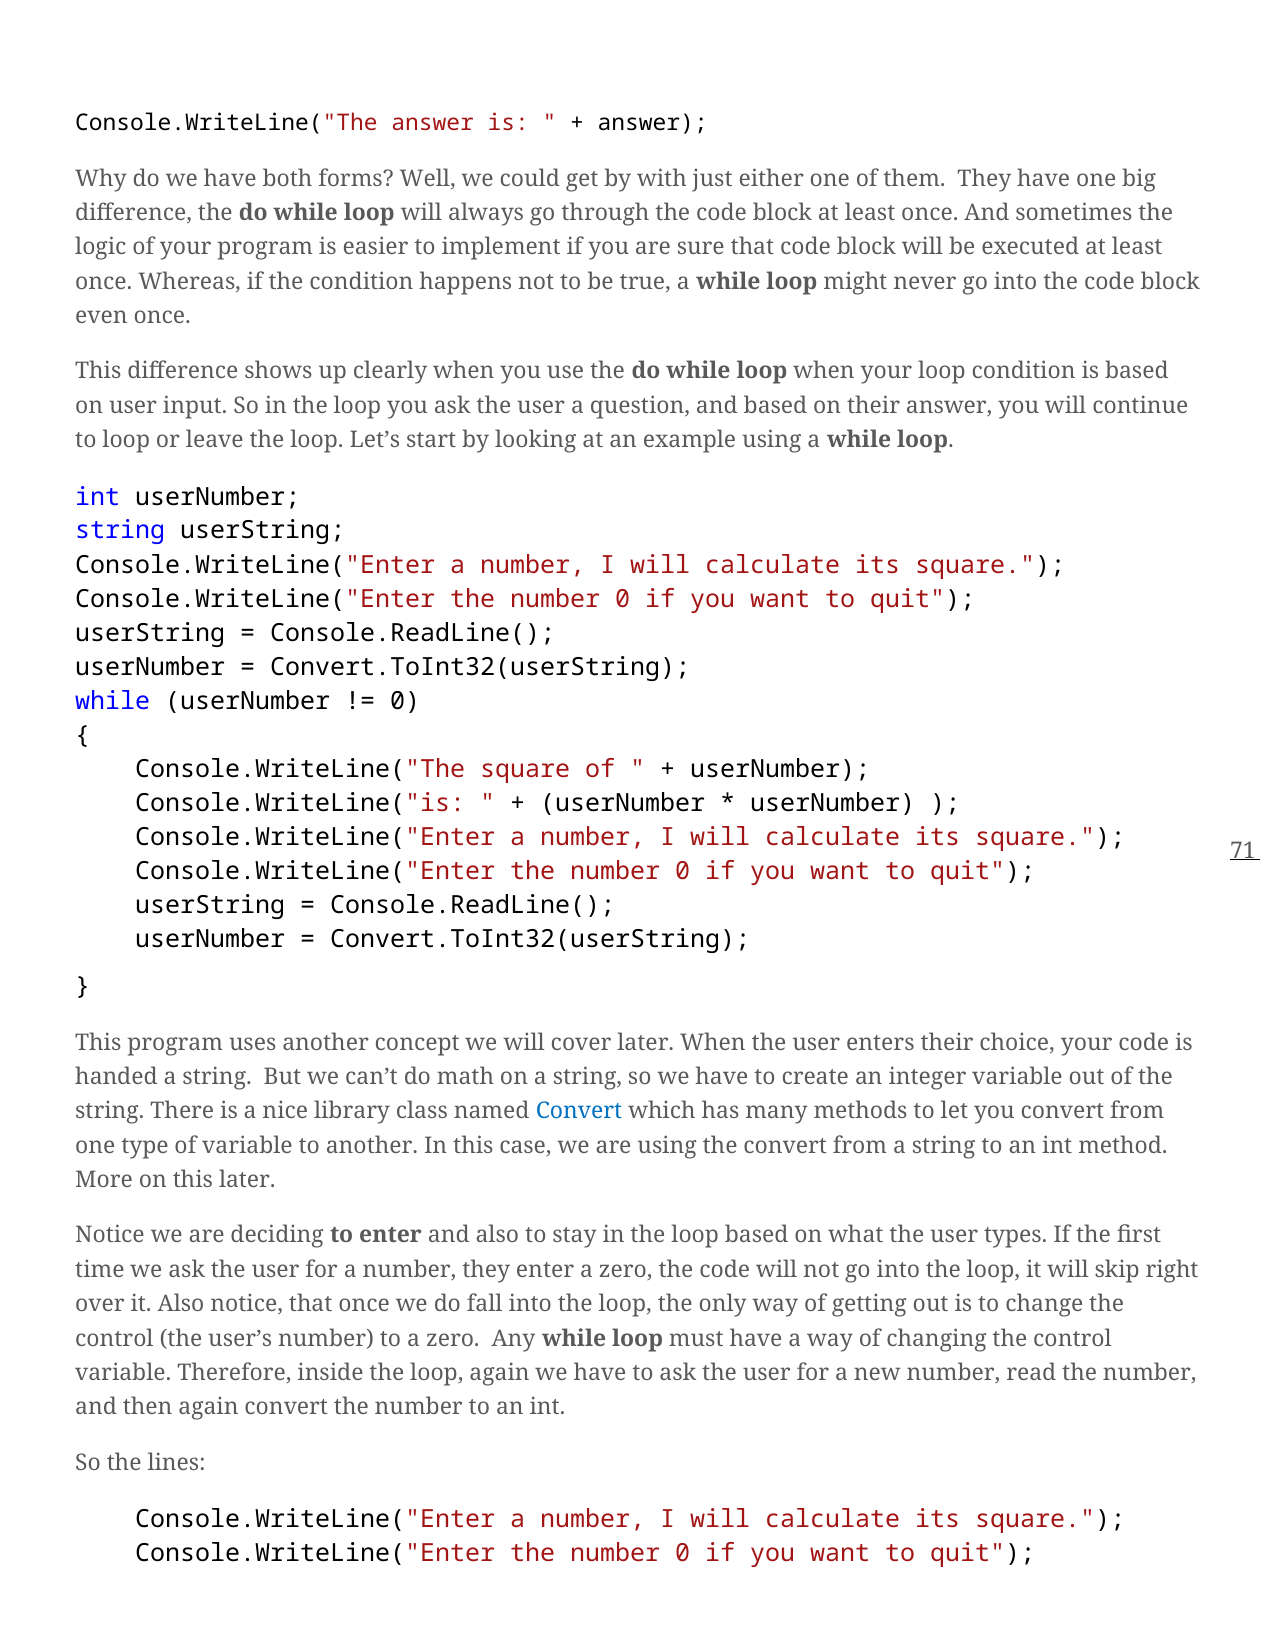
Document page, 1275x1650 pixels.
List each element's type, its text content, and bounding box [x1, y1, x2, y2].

text Console.WriteLine("Enter a number, I will calculate its square."); [75, 546, 1200, 580]
text Console.WriteLine("Enter the number 0 if you want to quit"); [75, 1535, 1200, 1569]
text Notice we are deciding to enter and also to stay in the loop based on what the user types. If the first time we ask the user for a number, they enter a zero, the code will not go into the loop, it will skip right over it. Also notice, that once we do fall into the loop, the only way of getting out is to change the control (the user’s number) to a zero. Any while loop must have a way of changing the control variable. Therefore, inside the loop, again we have to ask the user for a new number, read the number, and then again convert the number to an int. [75, 1218, 1200, 1422]
text This program uses another concept we will cover later. When the user enters their choice, your code is handed a string. But we can’t do math on a string, so we have to create an integer variable out of the string. There is a nice library class named Convert which has many methods to let you convert from one type of variable to another. In this case, we are using the convert from a string to an int method. More on this later. [75, 1026, 1200, 1194]
text userString = Console.ReadLine(); [75, 614, 1200, 648]
text Console.WriteLine("Enter a number, I will calculate its square."); [75, 1501, 1200, 1535]
text Console.WriteLine("Enter a number, I will calculate its square."); [75, 819, 1200, 853]
text { [75, 717, 1200, 751]
text So the lines: [75, 1446, 1200, 1477]
text int userNumber; [75, 478, 1200, 512]
text userNumber = Convert.ToInt32(userString); [75, 921, 1200, 955]
text Console.WriteLine("Enter the number 0 if you want to quit"); [75, 580, 1200, 614]
text string userString; [75, 512, 1200, 546]
text userNumber = Convert.ToInt32(userString); [75, 648, 1200, 682]
text } [75, 967, 1200, 1002]
text Console.WriteLine("The answer is: " + answer); [75, 106, 1200, 137]
text Console.WriteLine("Enter the number 0 if you want to quit"); [75, 853, 1200, 887]
text Console.WriteLine("is: " + (userNumber * userNumber) ); [75, 785, 1200, 819]
text while (userNumber != 0) [75, 682, 1200, 717]
text Why do we have both forms? Well, we could get by with just either one of them. They have one big difference, the do while loop will always go through the code block at least once. And sometimes the logic of your program is easier to implement if you are sure that code block will be executed at least once. Whereas, if the condition happens not to be true, a while loop might never go into the code block even once. [75, 161, 1200, 330]
text This difference shows up clearly when you use the do while loop when your loop condition is based on user input. So in the loop you ask the user a question, and based on their answer, you will continue to loop or leave the loop. Let’s start by looking at an example using a while loop. [75, 354, 1200, 454]
text Console.WriteLine("The square of " + userNumber); [75, 751, 1200, 785]
text userString = Console.ReadLine(); [75, 887, 1200, 921]
